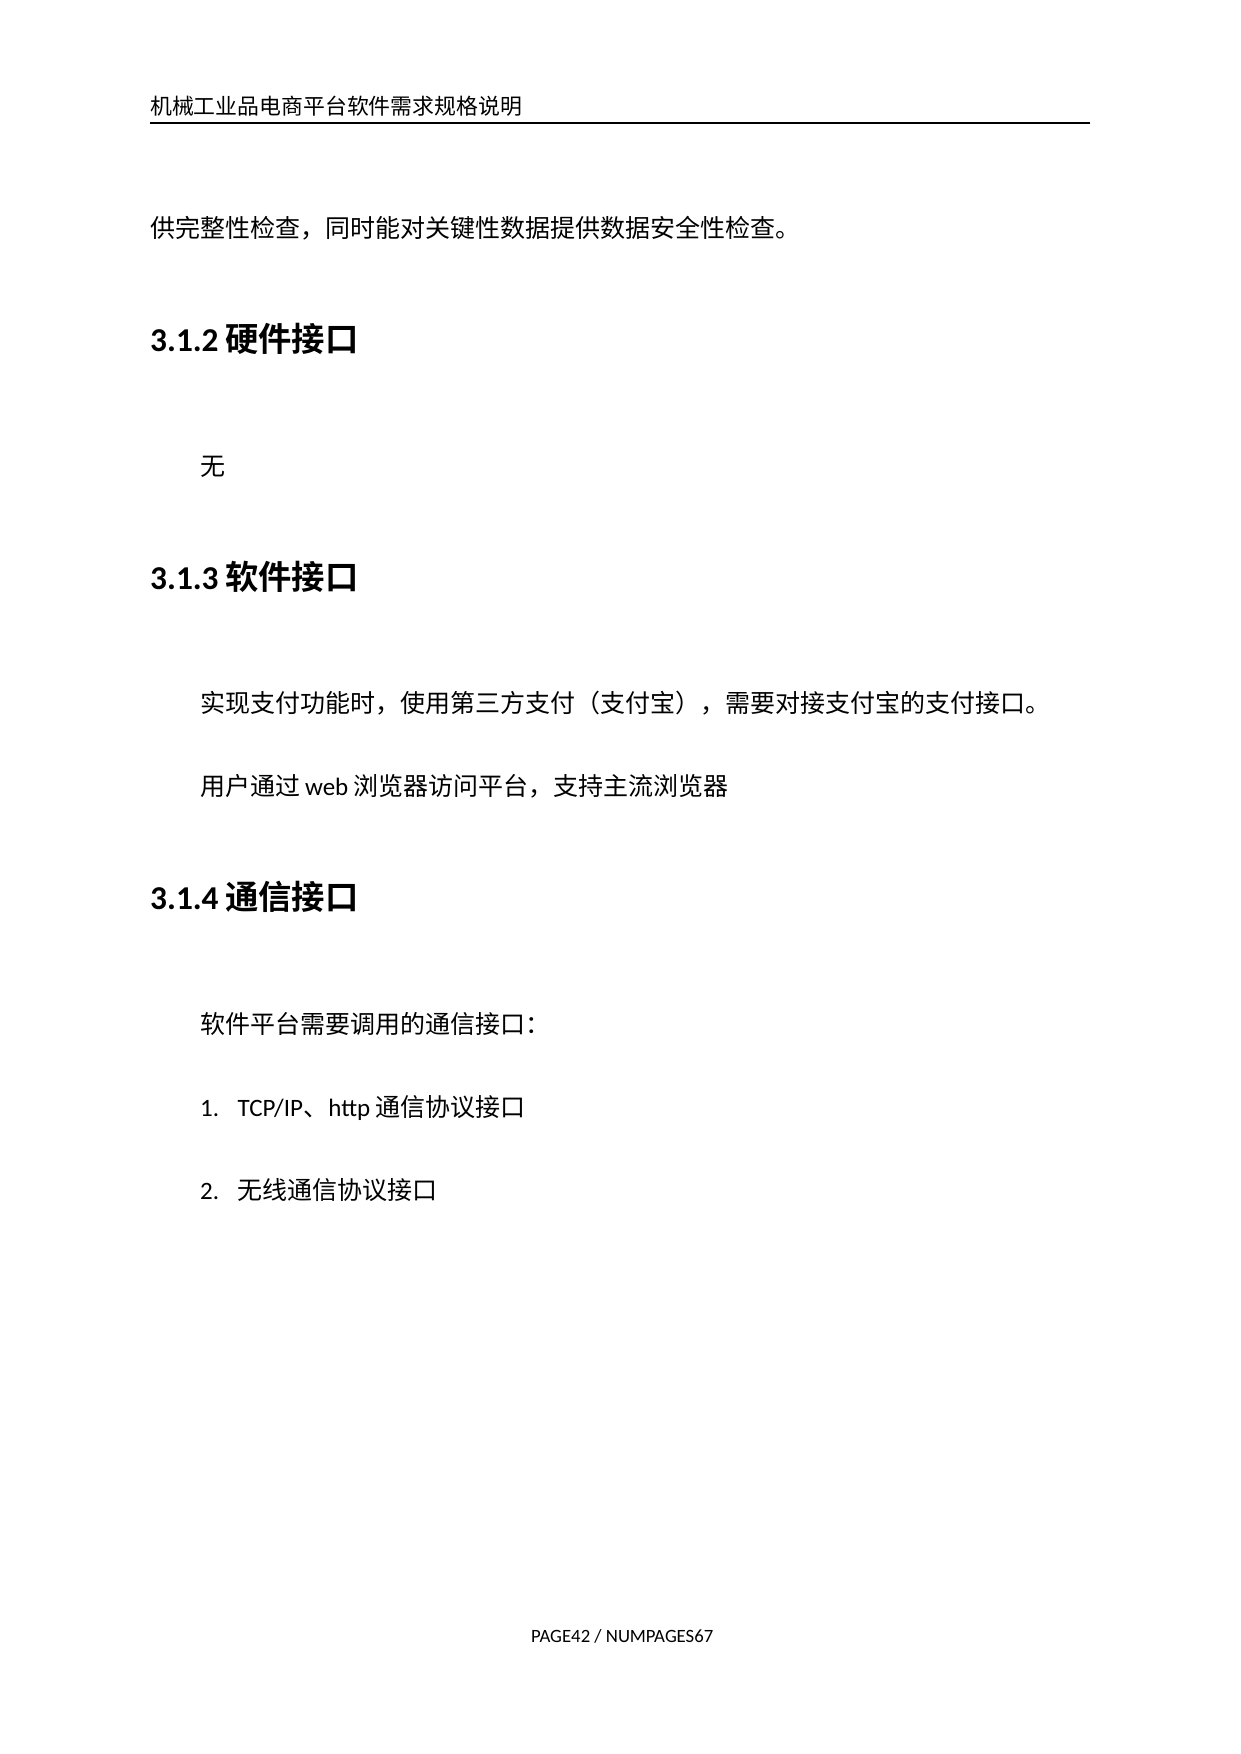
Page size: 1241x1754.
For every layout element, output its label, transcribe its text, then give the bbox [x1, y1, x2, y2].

text 无 [150, 432, 1090, 497]
text 2. 无线通信协议接口 [150, 1156, 1090, 1221]
text 软件平台需要调用的通信接口： [150, 990, 1090, 1055]
text 实现支付功能时，使用第三方支付（支付宝），需要对接支付宝的支付接口。 [150, 669, 1090, 734]
subtitle 通信接口 [150, 863, 1090, 928]
subtitle 硬件接口 [150, 305, 1090, 370]
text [150, 194, 1090, 259]
text 1. TCP/IP、http通信协议接口 [150, 1073, 1090, 1138]
subtitle 软件接口 [150, 542, 1090, 607]
text 用户通过web浏览器访问平台，支持主流浏览器 [150, 752, 1090, 817]
